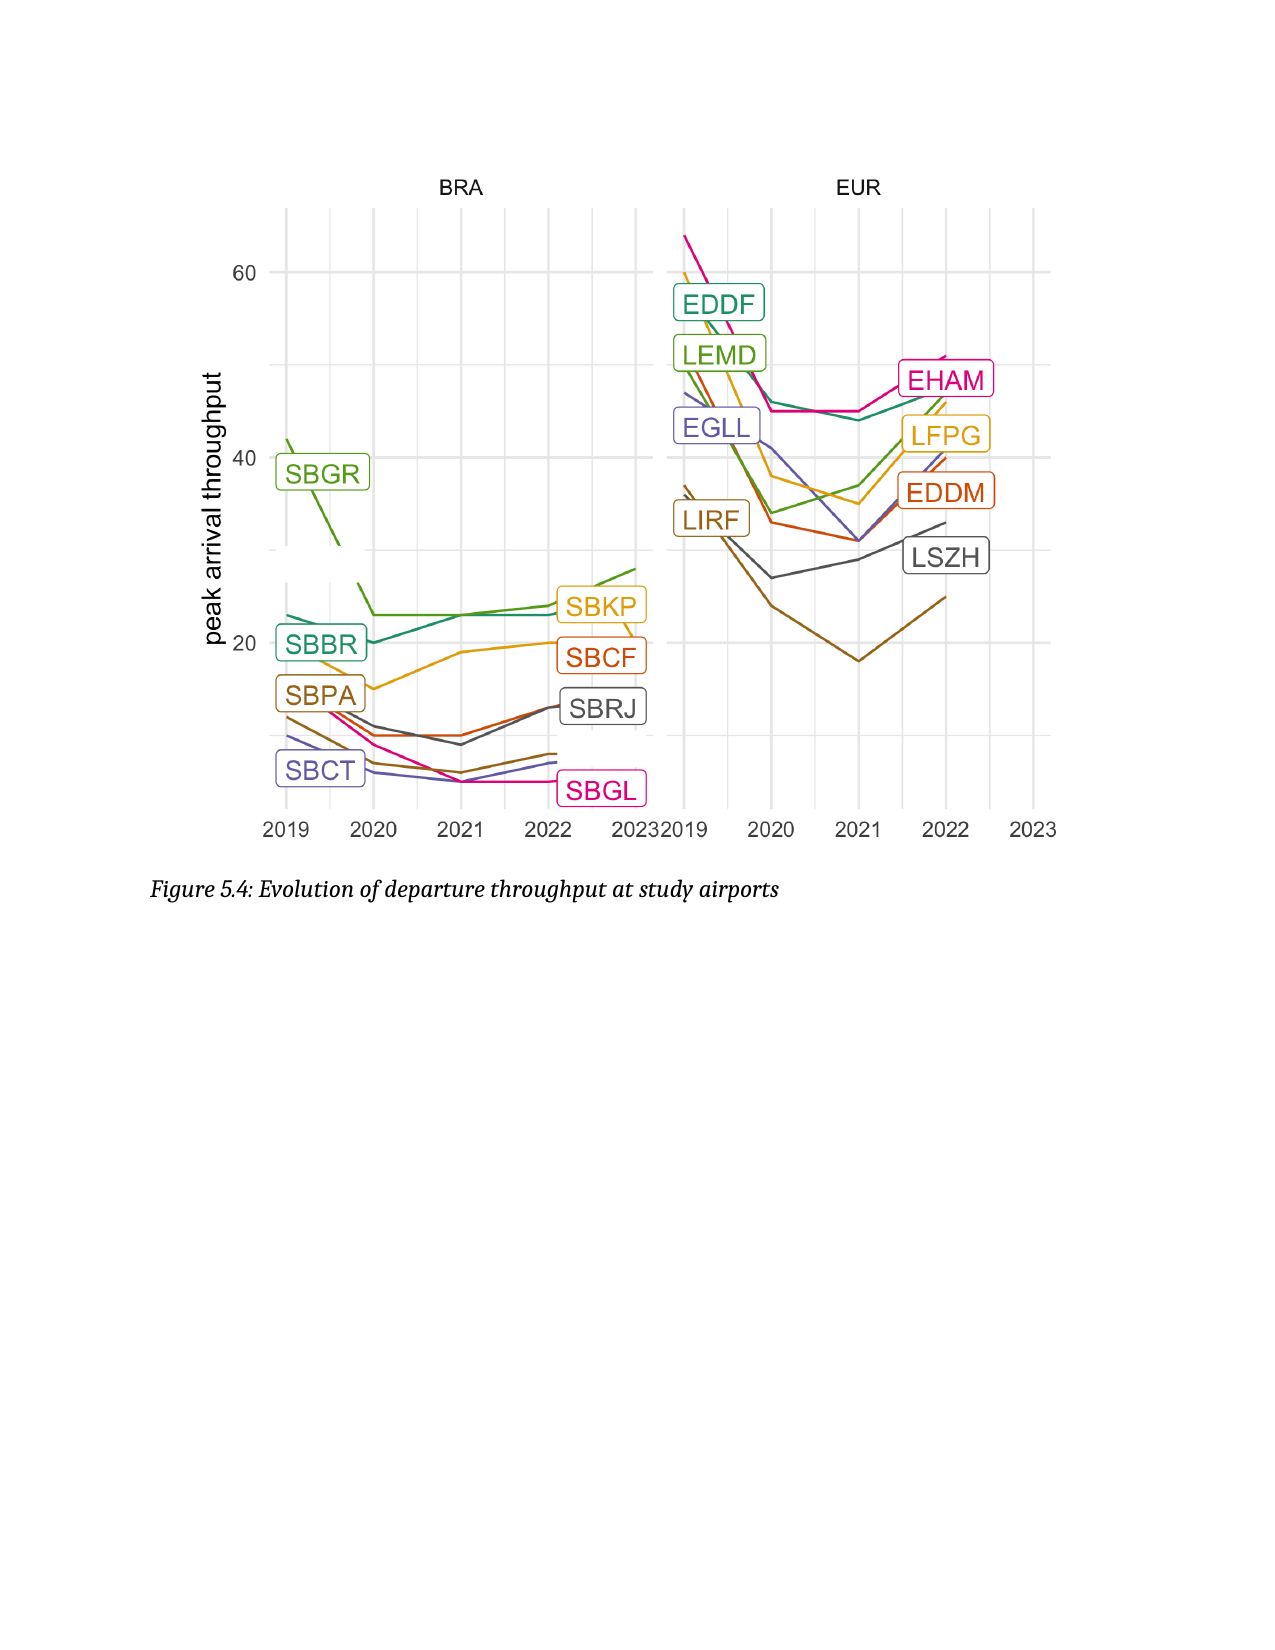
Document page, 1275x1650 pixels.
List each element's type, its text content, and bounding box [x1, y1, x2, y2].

table_header Figure 5.4: Evolution of departure throughput at study airports [139, 150, 1114, 916]
picture [188, 153, 1064, 854]
